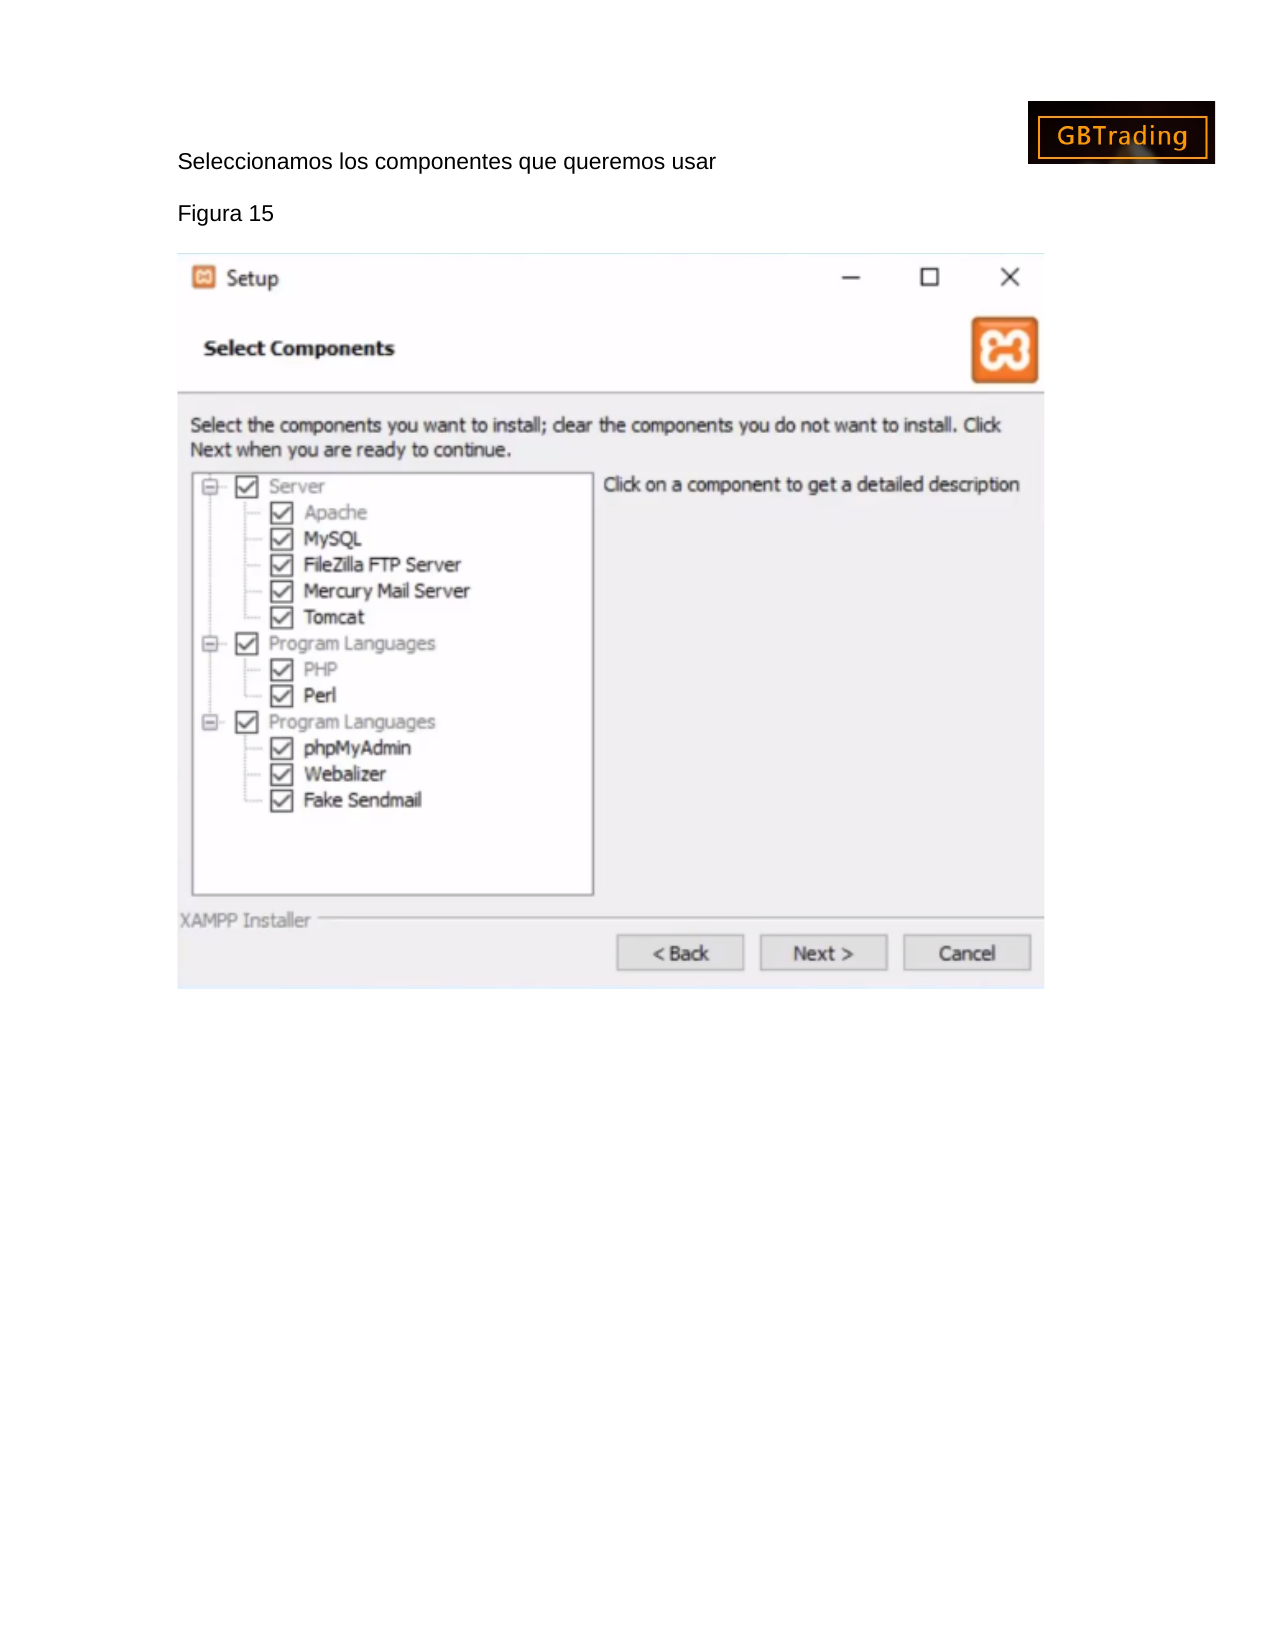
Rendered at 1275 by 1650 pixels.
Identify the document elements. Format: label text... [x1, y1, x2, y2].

text Seleccionamos los componentes que queremos usar [177, 148, 1098, 174]
picture [177, 253, 1045, 989]
picture [1028, 101, 1216, 164]
text Figura 15 [177, 200, 1098, 227]
